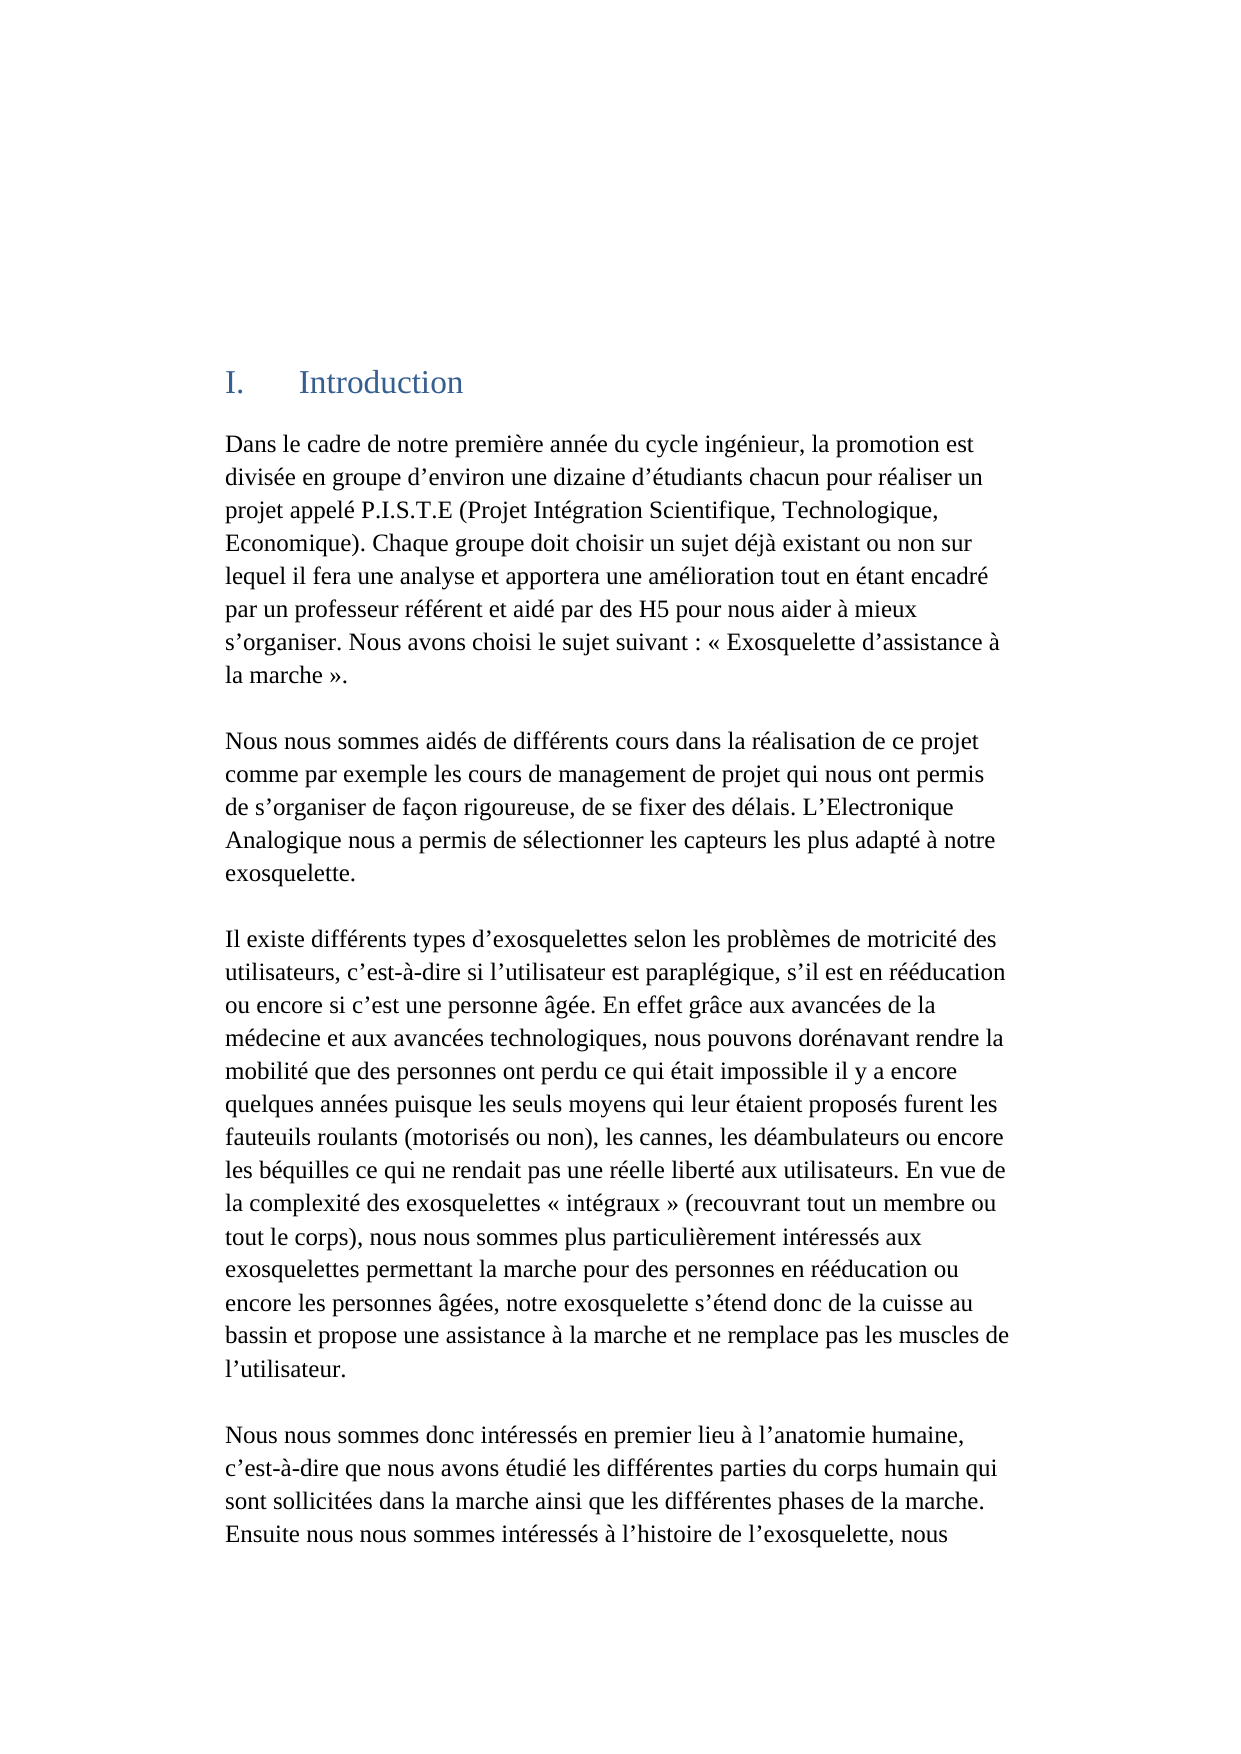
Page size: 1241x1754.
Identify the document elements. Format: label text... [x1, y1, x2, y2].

text Nous nous sommes aidés de différents cours dans la réalisation de ce projet comme par exemple les cours de management de projet qui nous ont permis de s’organiser de façon rigoureuse, de se fixer des délais. L’Electronique Analogique nous a permis de sélectionner les capteurs les plus adapté à notre exosquelette. [225, 726, 1012, 887]
text Il existe différents types d’exosquelettes selon les problèmes de motricité des utilisateurs, c’est-à-dire si l’utilisateur est paraplégique, s’il est en rééducation ou encore si c’est une personne âgée. En effet grâce aux avancées de la médecine et aux avancées technologiques, nous pouvons dorénavant rendre la mobilité que des personnes ont perdu ce qui était impossible il y a encore quelques années puisque les seuls moyens qui leur étaient proposés furent les fauteuils roulants (motorisés ou non), les cannes, les déambulateurs ou encore les béquilles ce qui ne rendait pas une réelle liberté aux utilisateurs. En vue de la complexité des exosquelettes « intégraux » (recouvrant tout un membre ou tout le corps), nous nous sommes plus particulièrement intéressés aux exosquelettes permettant la marche pour des personnes en rééducation ou encore les personnes âgées, notre exosquelette s’étend donc de la cuisse au bassin et propose une assistance à la marche et ne remplace pas les muscles de l’utilisateur. [225, 924, 1012, 1382]
text Dans le cadre de notre première année du cycle ingénieur, la promotion est divisée en groupe d’environ une dizaine d’étudiants chacun pour réaliser un projet appelé P.I.S.T.E (Projet Intégration Scientifique, Technologique, Economique). Chaque groupe doit choisir un sujet déjà existant ou non sur lequel il fera une analyse et apportera une amélioration tout en étant encadré par un professeur référent et aidé par des H5 pour nous aider à mieux s’organiser. Nous avons choisi le sujet suivant : « Exosquelette d’assistance à la marche ». [225, 429, 1012, 689]
subtitle Introduction [225, 362, 1012, 400]
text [225, 1420, 1012, 1547]
